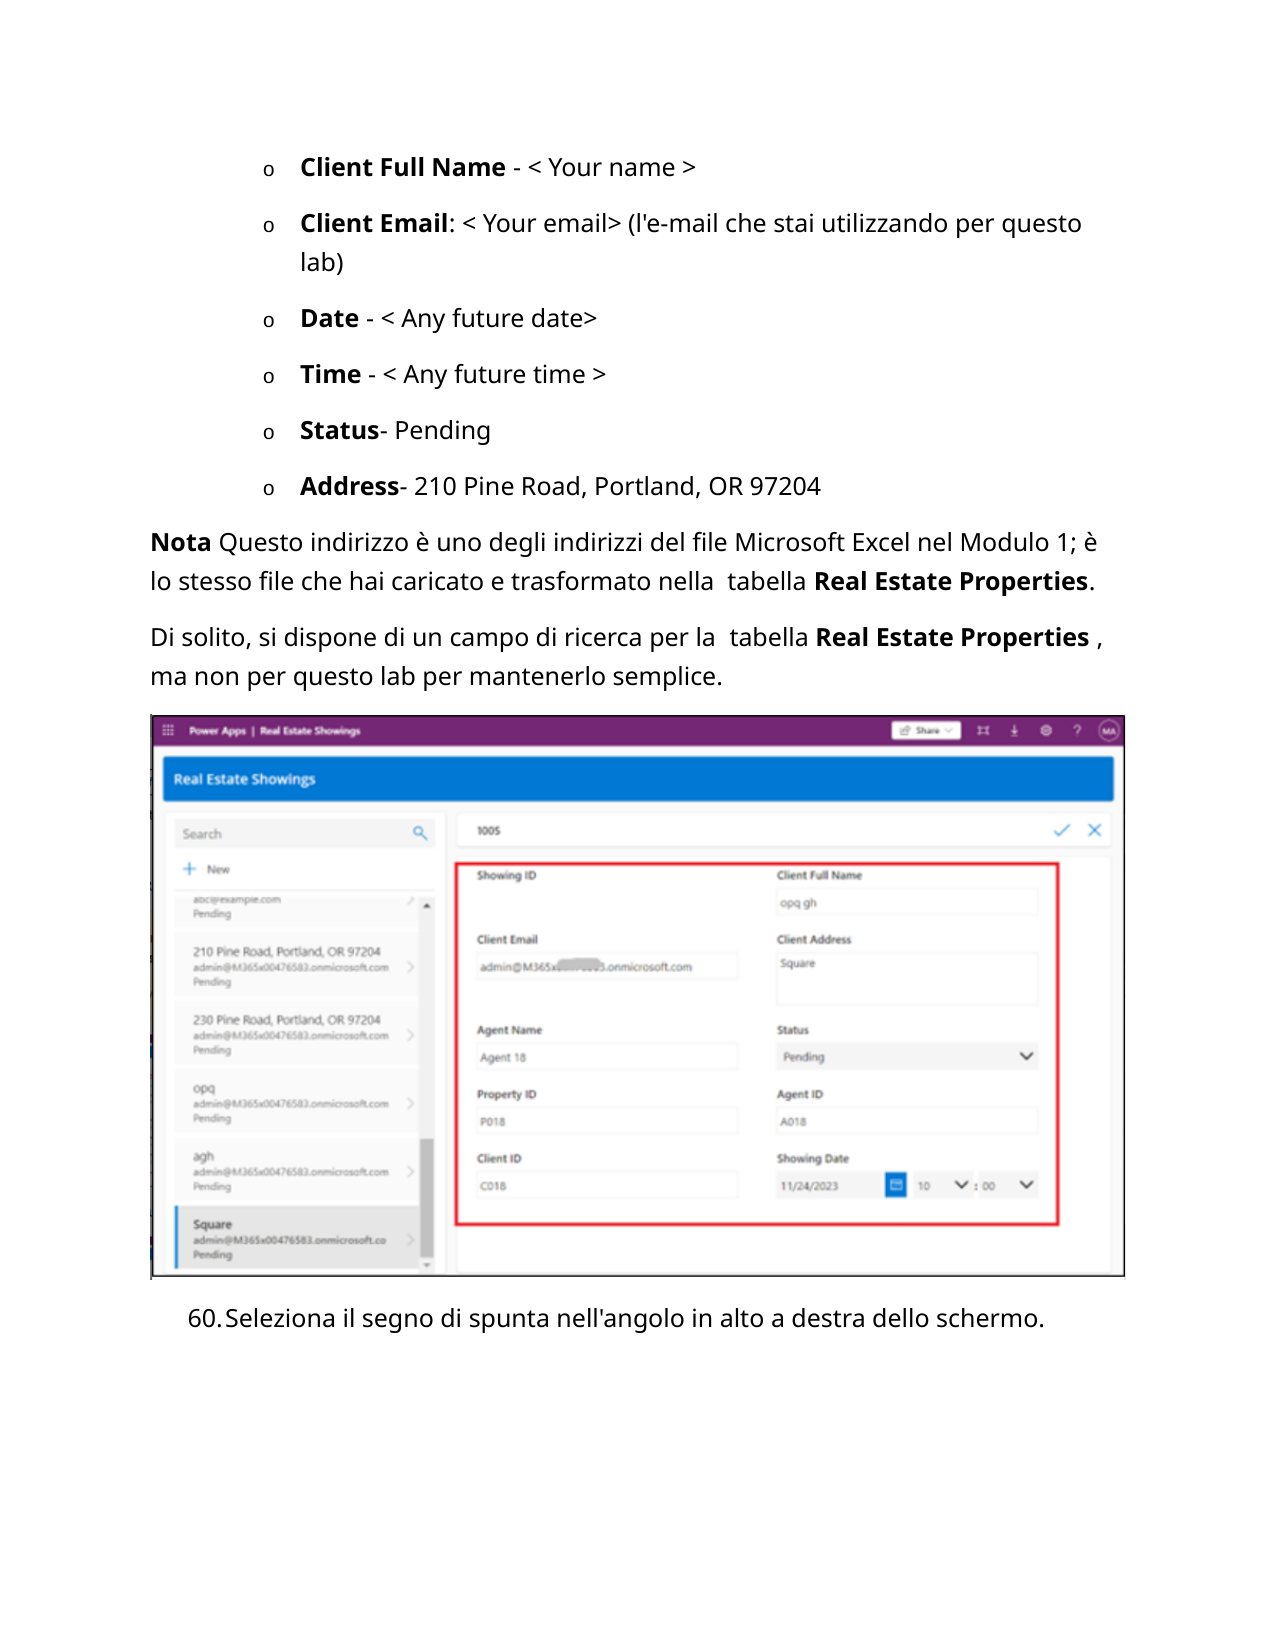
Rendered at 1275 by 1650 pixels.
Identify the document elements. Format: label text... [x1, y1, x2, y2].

list Time - < Any future time > [262, 357, 1125, 391]
list Address- 210 Pine Road, Portland, OR 97204 [262, 468, 1125, 502]
picture [150, 714, 1125, 1280]
list Seleziona il segno di spunta nell'angolo in alto a destra dello schermo. [187, 1301, 1125, 1335]
text Di solito, si dispone di un campo di ricerca per la tabella Real Estate Properties , ma non per questo lab per mantenerlo semplice. [150, 619, 1125, 692]
list Status- Pending [262, 412, 1125, 447]
text Nota Questo indirizzo è uno degli indirizzi del file Microsoft Excel nel Modulo 1; è lo stesso file che hai caricato e trasformato nella tabella Real Estate Properties. [150, 524, 1125, 597]
list Client Email: < Your email> (l'e-mail che stai utilizzando per questo lab) [262, 206, 1125, 279]
list Date - < Any future date> [262, 301, 1125, 335]
list Client Full Name - < Your name > [262, 150, 1125, 184]
